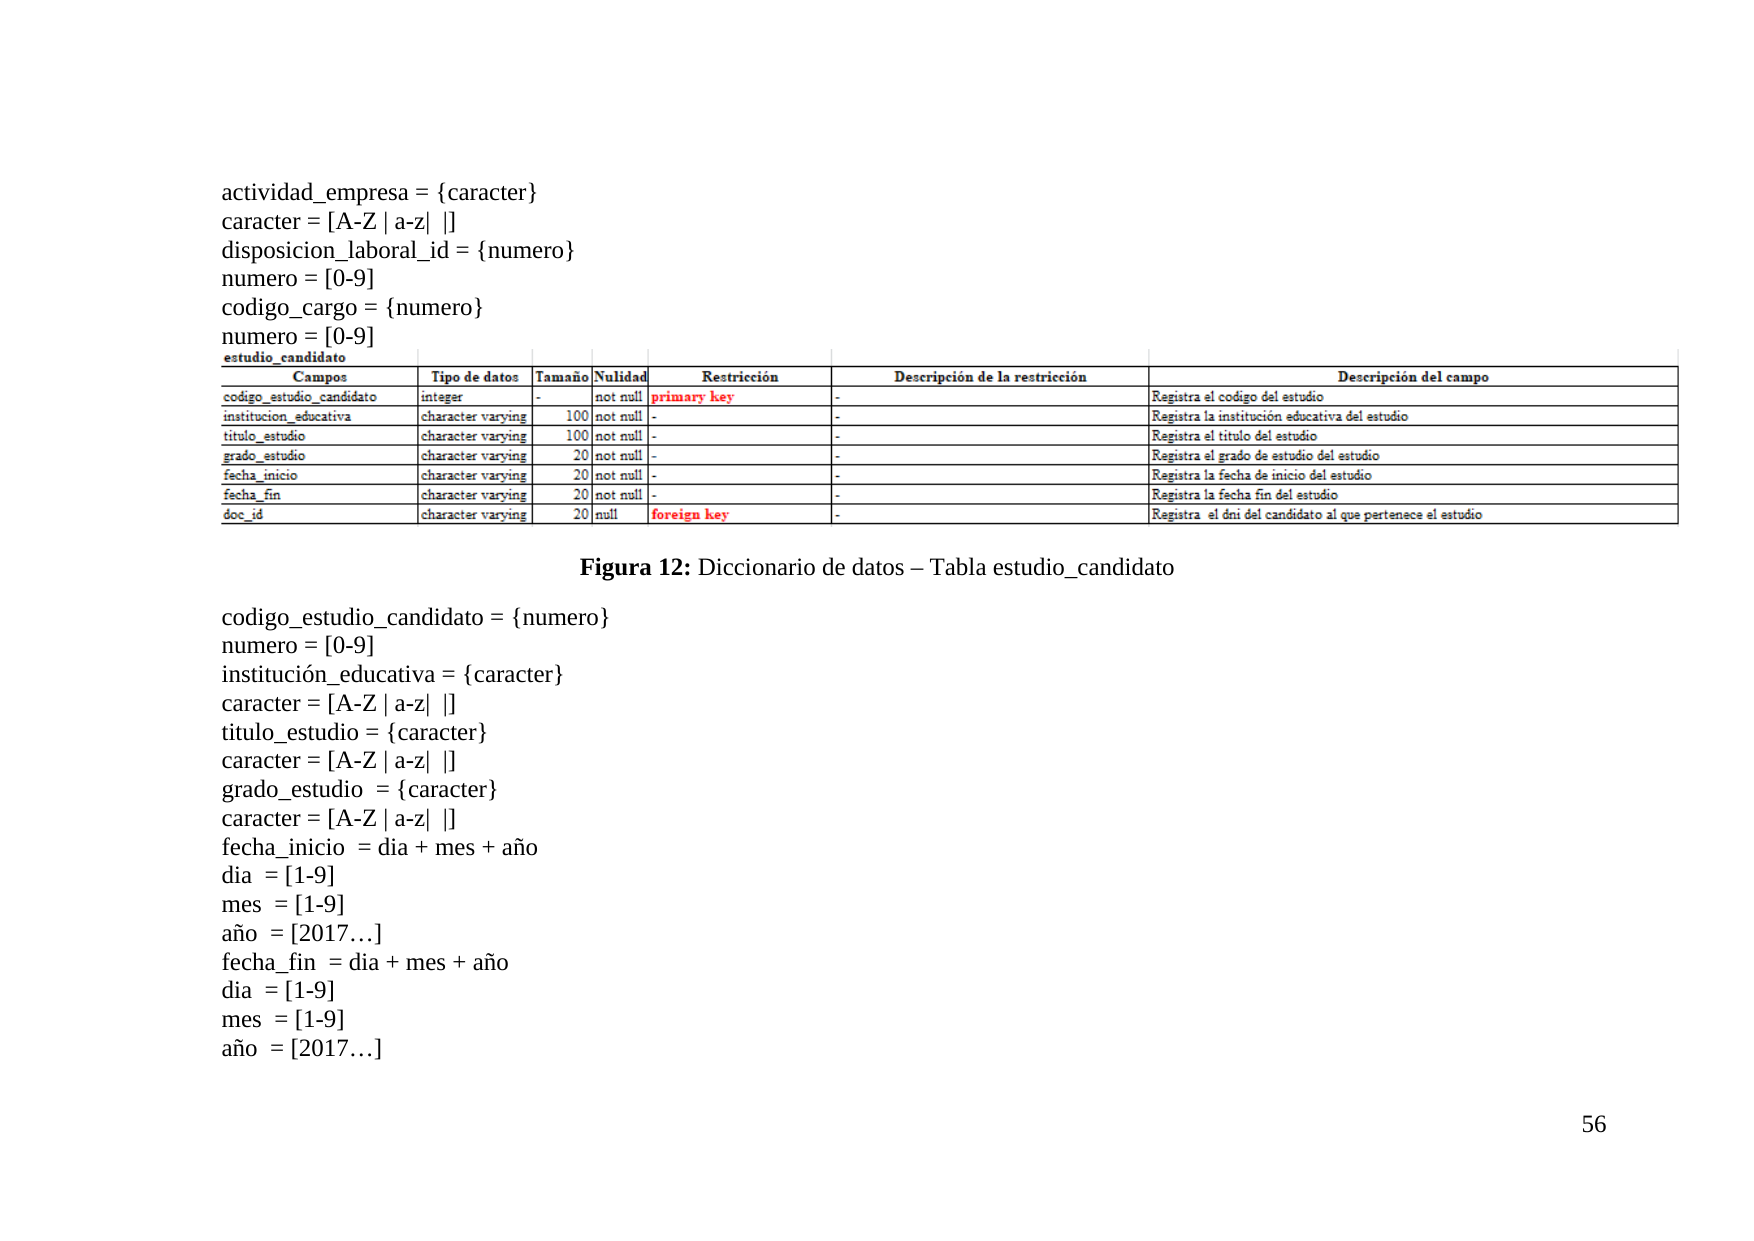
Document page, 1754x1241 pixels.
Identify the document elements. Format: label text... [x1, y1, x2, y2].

text caracter = [A-Z | a-z| |] [221, 803, 1606, 832]
text año = [2017…] [221, 1033, 1606, 1062]
text dia = [1-9] [221, 860, 1606, 889]
text mes = [1-9] [221, 1004, 1606, 1033]
text mes = [1-9] [221, 889, 1606, 918]
picture [221, 349, 1679, 527]
text disposicion_laboral_id = {numero} [221, 235, 1606, 263]
text titulo_estudio = {caracter} [221, 717, 1606, 745]
text numero = [0-9] [221, 263, 1606, 292]
text año = [2017…] [221, 918, 1606, 947]
text numero = [0-9] [221, 630, 1606, 659]
text grado_estudio = {caracter} [221, 774, 1606, 803]
text numero = [0-9] [221, 321, 1606, 349]
text dia = [1-9] [221, 975, 1606, 1004]
text codigo_cargo = {numero} [221, 292, 1606, 321]
text caracter = [A-Z | a-z| |] [221, 745, 1606, 774]
text actividad_empresa = {caracter} [221, 177, 1606, 206]
text Figura 12: Diccionario de datos – Tabla estudio_candidato [148, 552, 1606, 581]
text caracter = [A-Z | a-z| |] [221, 206, 1606, 235]
text fecha_fin = dia + mes + año [221, 947, 1606, 975]
text fecha_inicio = dia + mes + año [221, 832, 1606, 860]
text caracter = [A-Z | a-z| |] [221, 688, 1606, 717]
text institución_educativa = {caracter} [221, 659, 1606, 688]
text codigo_estudio_candidato = {numero} [221, 602, 1606, 630]
